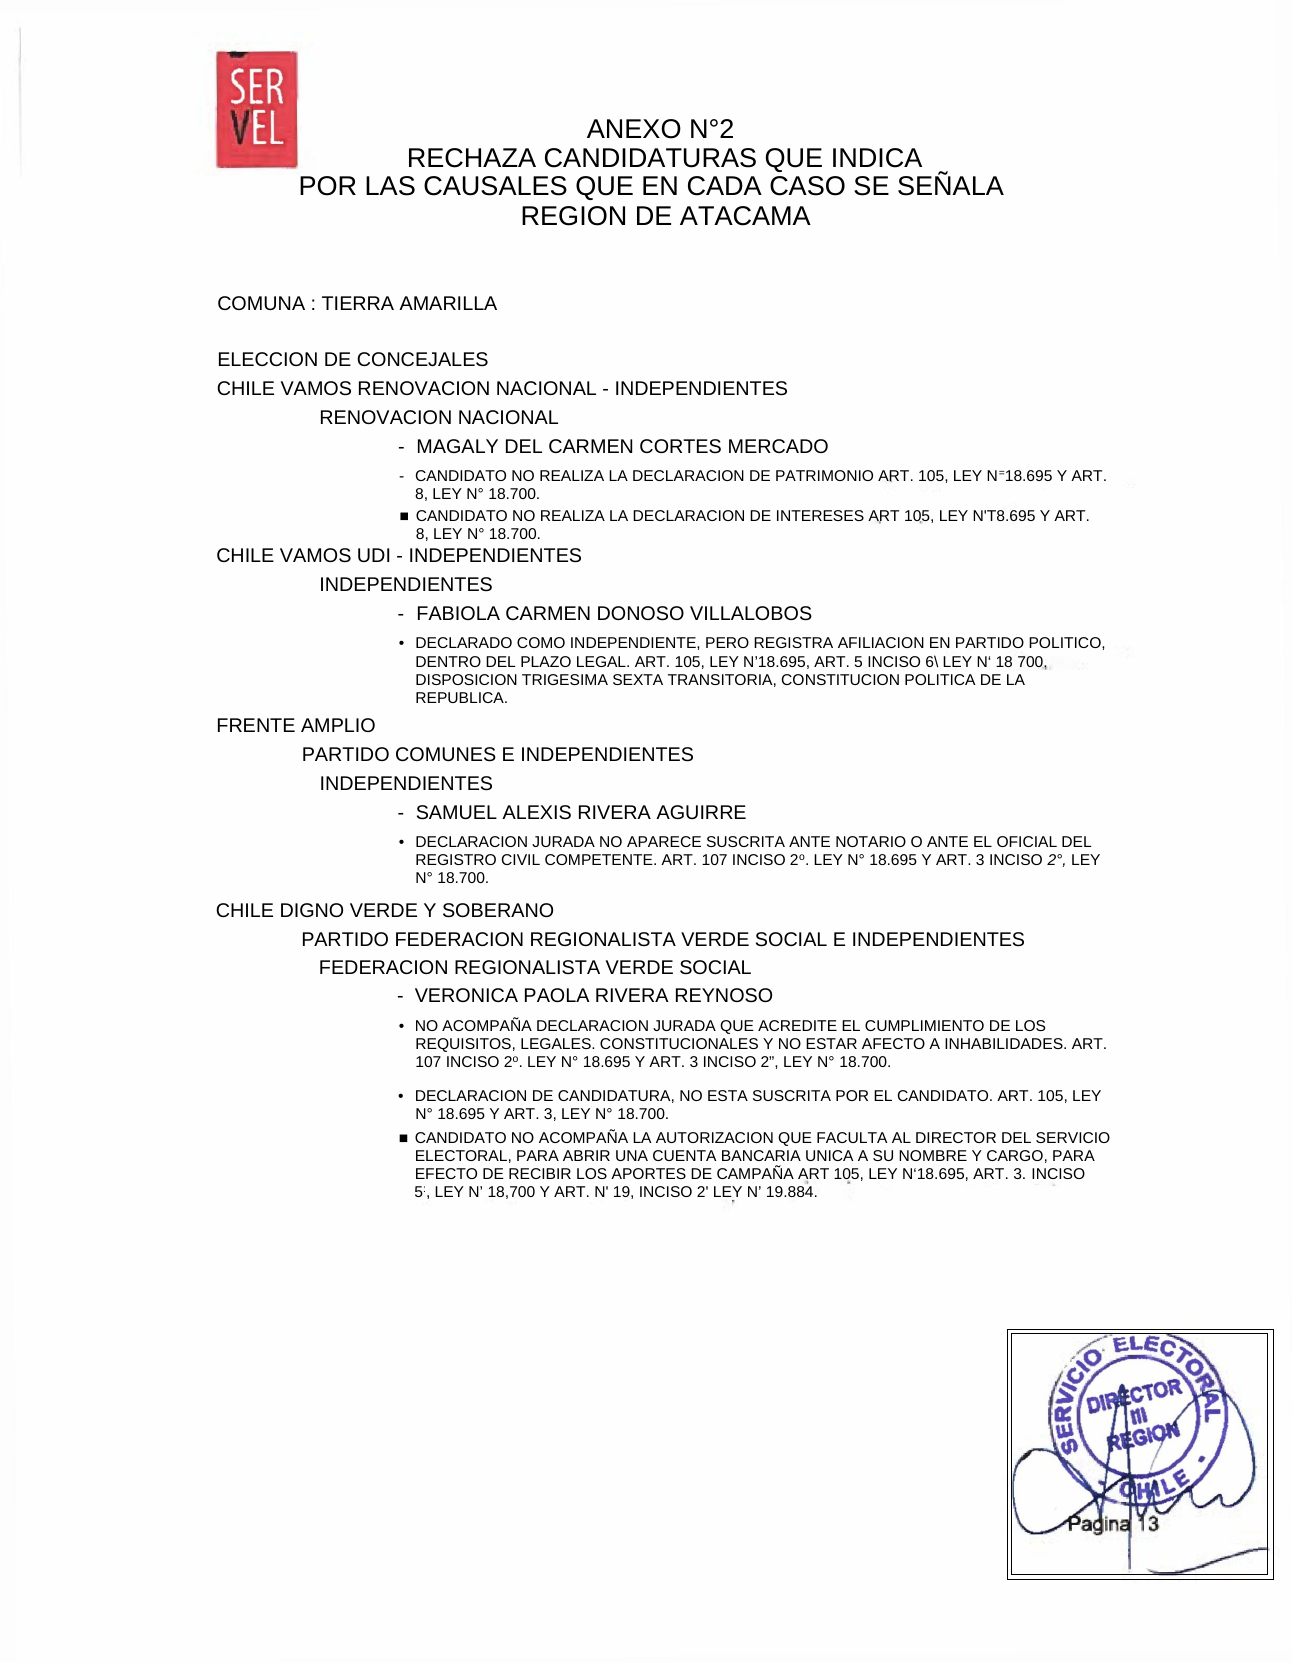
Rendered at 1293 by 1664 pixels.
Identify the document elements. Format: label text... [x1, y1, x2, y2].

text REGION DE ATACAMA [296, 201, 1035, 231]
list NO ACOMPAÑA DECLARACION JURADA QUE ACREDITE EL CUMPLIMIENTO DE LOS REQUISITOS, LEGALES. CONSTITUCIONALES Y NO ESTAR AFECTO A INHABILIDADES. ART. 107 INCISO 2o. LEY N° 18.695 Y ART. 3 INCISO 2”, LEY N° 18.700. [398, 1017, 1109, 1071]
text 5:, LEY N’ 18,700 Y ART. N' 19, INCISO 2' LEY N’ 19.884. [414, 1183, 1274, 1201]
list MAGALY DEL CARMEN CORTES MERCADO [398, 435, 1274, 457]
text CHILE DIGNO VERDE Y SOBERANO [216, 899, 1274, 922]
text FRENTE AMPLIO [216, 714, 1274, 737]
list DECLARADO COMO INDEPENDIENTE, PERO REGISTRA AFILIACION EN PARTIDO POLITICO, DENTRO DEL PLAZO LEGAL. ART. 105, LEY N’18.695, ART. 5 INCISO 6\ LEY N‘ 18 700. DISPOSICION TRIGESIMA SEXTA TRANSITORIA, CONSTITUCION POLITICA DE LA REPUBLICA. [398, 634, 1107, 706]
list VERONICA PAOLA RIVERA REYNOSO [397, 984, 1274, 1007]
list SAMUEL ALEXIS RIVERA AGUIRRE [397, 801, 1274, 824]
text POR LAS CAUSALES QUE EN CADA CASO SE SEÑALA [291, 173, 1011, 201]
text PARTIDO FEDERACION REGIONALISTA VERDE SOCIAL E INDEPENDIENTES FEDERACION REGIONALISTA VERDE SOCIAL [301, 928, 1028, 979]
list DECLARACION DE CANDIDATURA, NO ESTA SUSCRITA POR EL CANDIDATO. ART. 105, LEY N° 18.695 Y ART. 3, LEY N° 18.700. [398, 1087, 1103, 1123]
picture [0, 0, 1293, 1663]
text COMUNA : TIERRA AMARILLA ELECCION DE CONCEJALES [217, 258, 500, 370]
text ANEXO N°2 [299, 114, 1025, 144]
list CANDIDATO NO REALIZA LA DECLARACION DE PATRIMONIO ART. 105, LEY N=18.695 Y ART. 8, LEY N° 18.700. [399, 467, 1108, 503]
list DECLARACION JURADA NO APARECE SUSCRITA ANTE NOTARIO O ANTE EL OFICIAL DEL REGISTRO CIVIL COMPETENTE. ART. 107 INCISO 2o. LEY N° 18.695 Y ART. 3 INCISO 2°, LEY N° 18.700. [398, 832, 1101, 886]
list CANDIDATO NO REALIZA LA DECLARACION DE INTERESES ART 105, LEY N'T8.695 Y ART. 8, LEY N° 18.700. [399, 508, 1092, 543]
text RECHAZA CANDIDATURAS QUE INDICA [296, 144, 1033, 173]
text PARTIDO COMUNES E INDEPENDIENTES INDEPENDIENTES [302, 743, 696, 794]
text CHILE VAMOS RENOVACION NACIONAL - INDEPENDIENTES RENOVACION NACIONAL [217, 377, 791, 428]
text CHILE VAMOS UDI - INDEPENDIENTES INDEPENDIENTES [216, 544, 584, 596]
list FABIOLA CARMEN DONOSO VILLALOBOS [397, 602, 1274, 624]
list CANDIDATO NO ACOMPAÑA LA AUTORIZACION QUE FACULTA AL DIRECTOR DEL SERVICIO ELECTORAL, PARA ABRIR UNA CUENTA BANCARIA UNICA A SU NOMBRE Y CARGO, PARA EFECTO DE RECIBIR LOS APORTES DE CAMPAÑA ART 105, LEY N‘18.695, ART. 3. INCISO [398, 1128, 1112, 1183]
